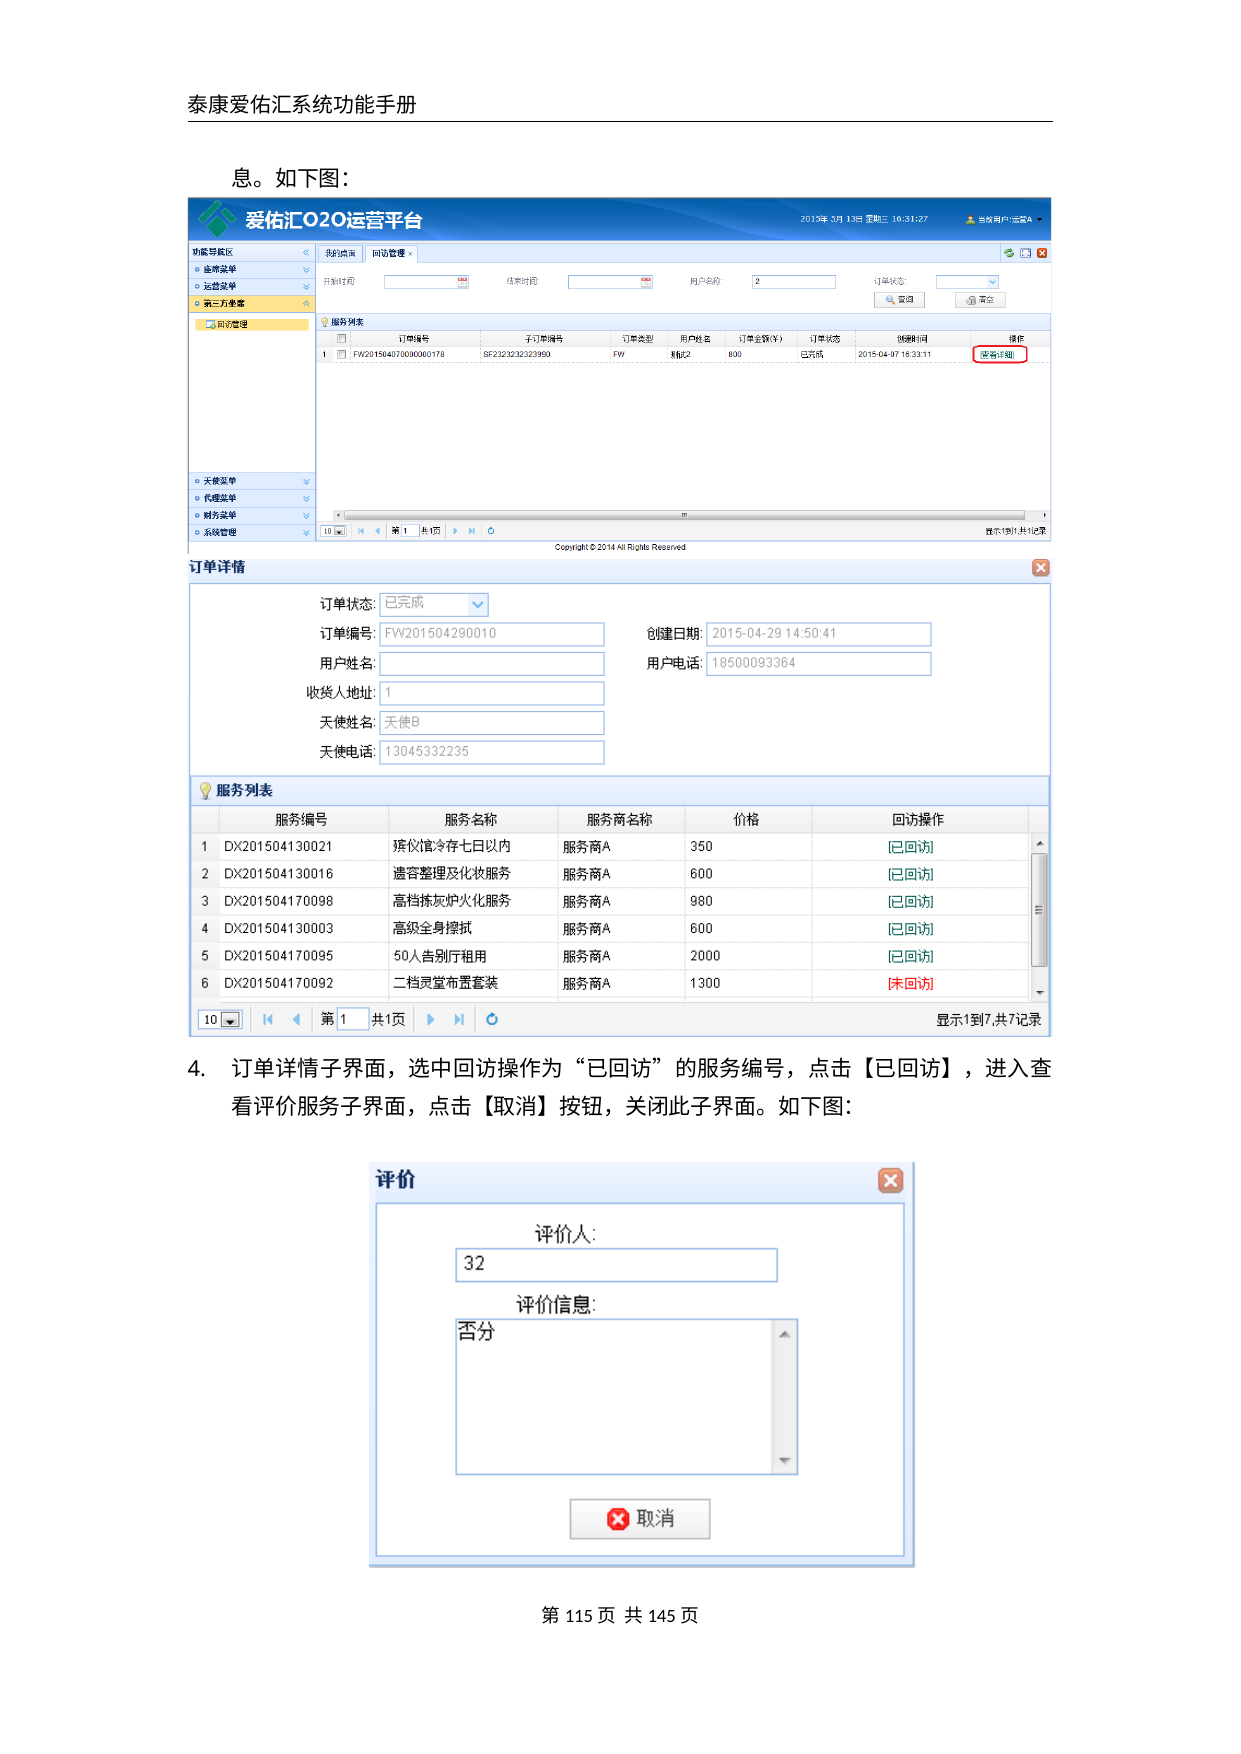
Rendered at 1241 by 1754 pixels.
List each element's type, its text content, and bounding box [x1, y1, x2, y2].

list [187, 160, 1053, 193]
picture [368, 1162, 916, 1568]
picture [187, 197, 1052, 554]
list 订单详情子界面，选中回访操作为“已回访”的服务编号，点击【已回访】，进入查看评价服务子界面，点击【取消】按钮，关闭此子界面。如下图： [187, 1051, 1053, 1121]
picture [187, 559, 1053, 1037]
